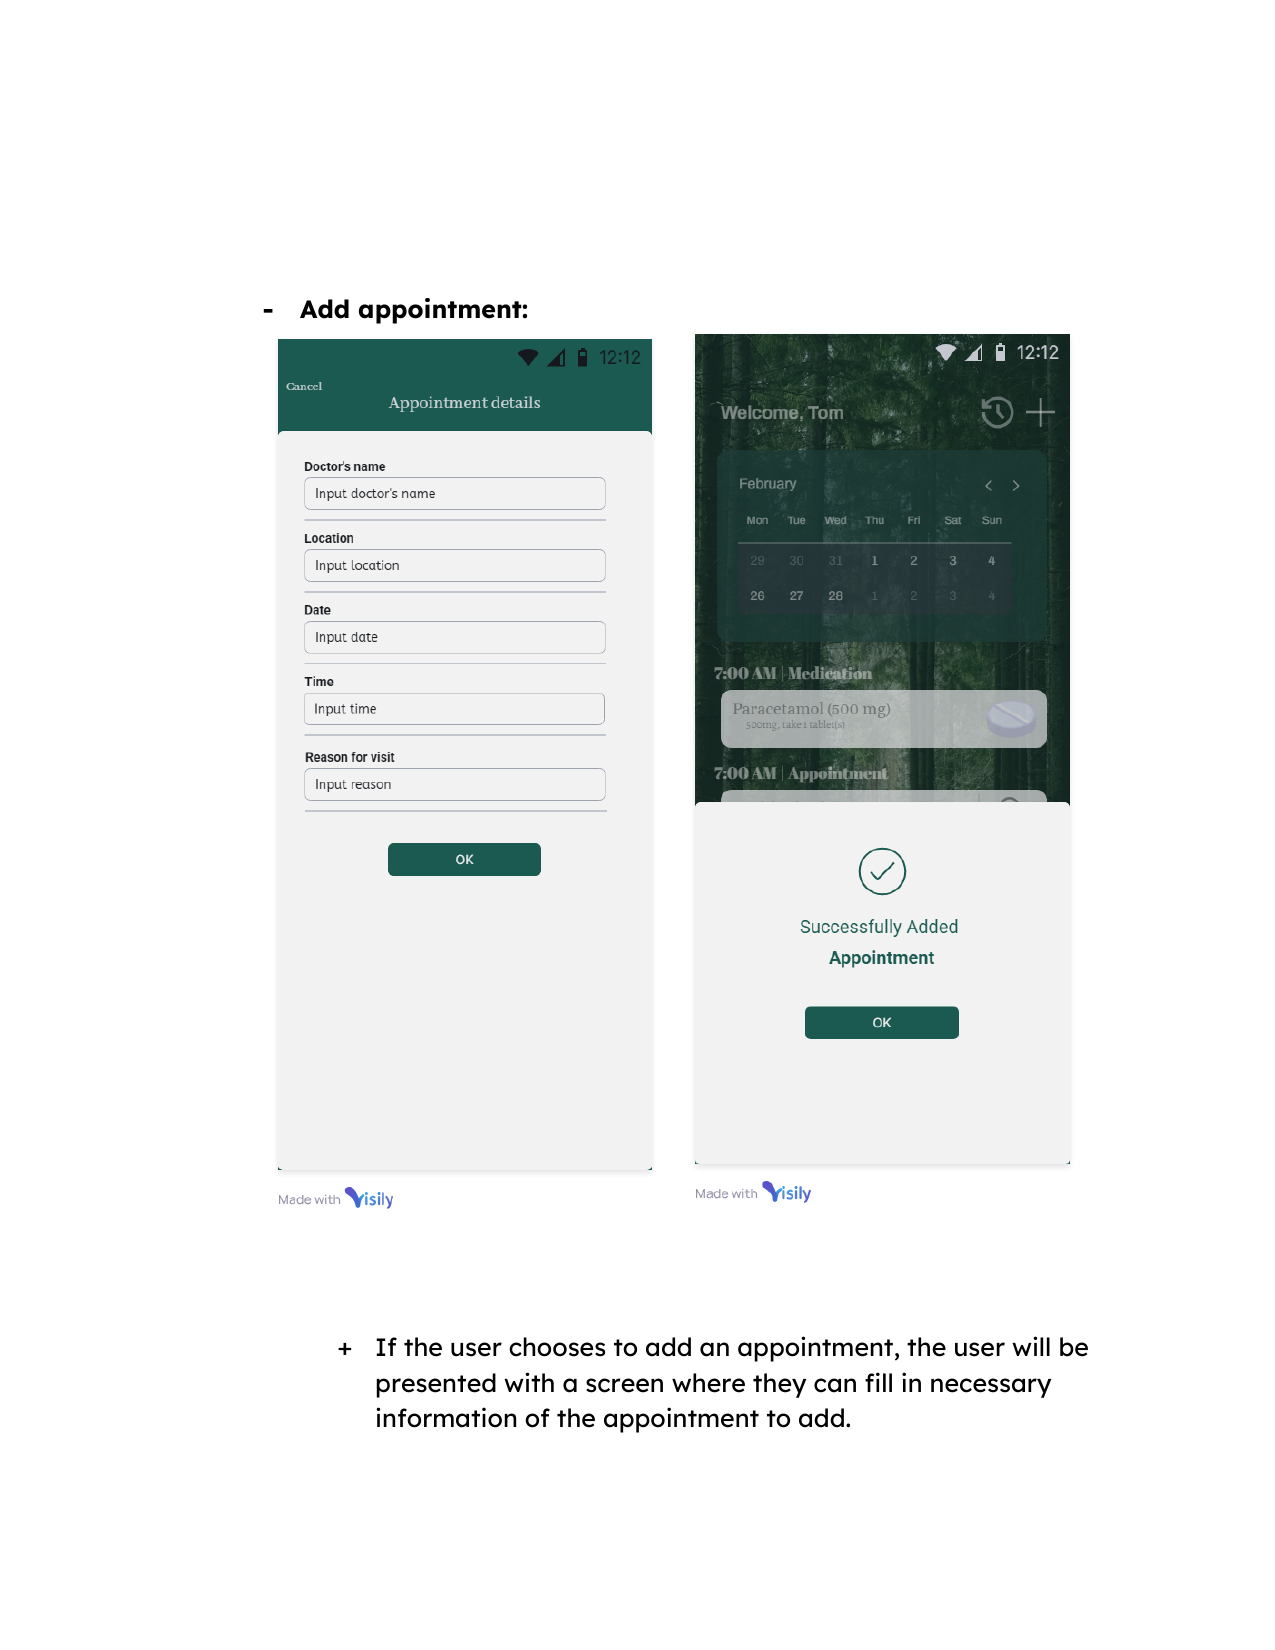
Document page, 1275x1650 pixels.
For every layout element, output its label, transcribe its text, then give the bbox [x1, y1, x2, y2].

list Add appointment: [262, 294, 1125, 325]
picture [256, 312, 1091, 1228]
list If the user chooses to add an appointment, the user will be presented with a screen where they can fill in necessary information of the appointment to add. [337, 1331, 1125, 1434]
